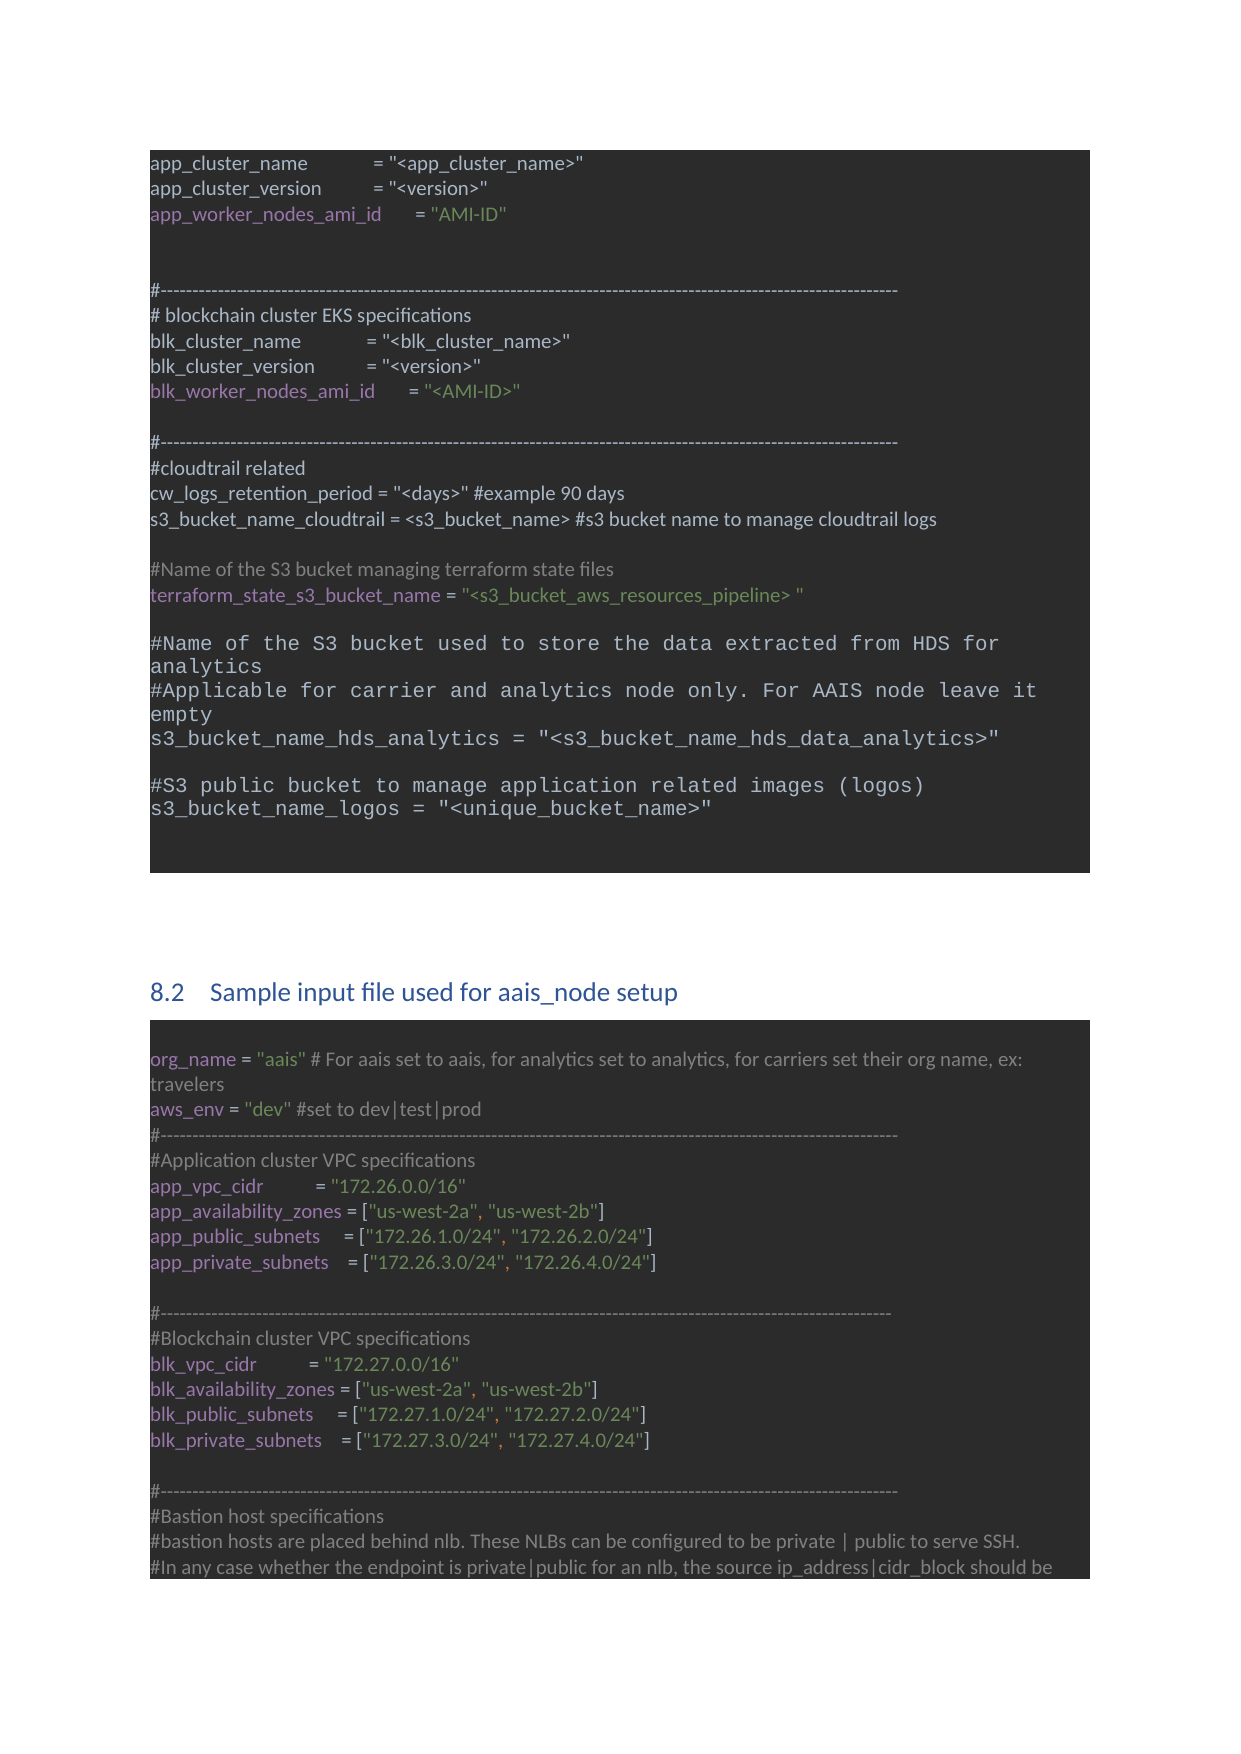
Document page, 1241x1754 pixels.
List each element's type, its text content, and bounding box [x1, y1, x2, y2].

subtitle Sample input file used for aais_node setup [150, 975, 1090, 1008]
text #-------------------------------------------------------------------------------------------------------------------- #cloudtrail related cw_logs_retention_period = "<days>" #example 90 days s3_bucket_name_cloudtrail = <s3_bucket_name> #s3 bucket name to manage cloudtrail logs [150, 404, 1090, 531]
text app_worker_nodes_ami_id = "AMI-ID" [150, 201, 1090, 226]
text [150, 150, 1090, 201]
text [150, 1020, 1090, 1579]
text #Name of the S3 bucket used to store the data extracted from HDS for analytics #Applicable for carrier and analytics node only. For AAIS node leave it empty s3_bucket_name_hds_analytics = "<s3_bucket_name_hds_data_analytics>" #S3 public bucket to manage application related images (logos) s3_bucket_name_logos = "<unique_bucket_name>" [150, 633, 1090, 822]
text #-------------------------------------------------------------------------------------------------------------------- # blockchain cluster EKS specifications blk_cluster_name = "<blk_cluster_name>" blk_cluster_version = "<version>" blk_worker_nodes_ami_id = "<AMI-ID>" [150, 226, 1090, 404]
text #Name of the S3 bucket managing terraform state files terraform_state_s3_bucket_name = "<s3_bucket_aws_resources_pipeline> " [150, 557, 1090, 607]
